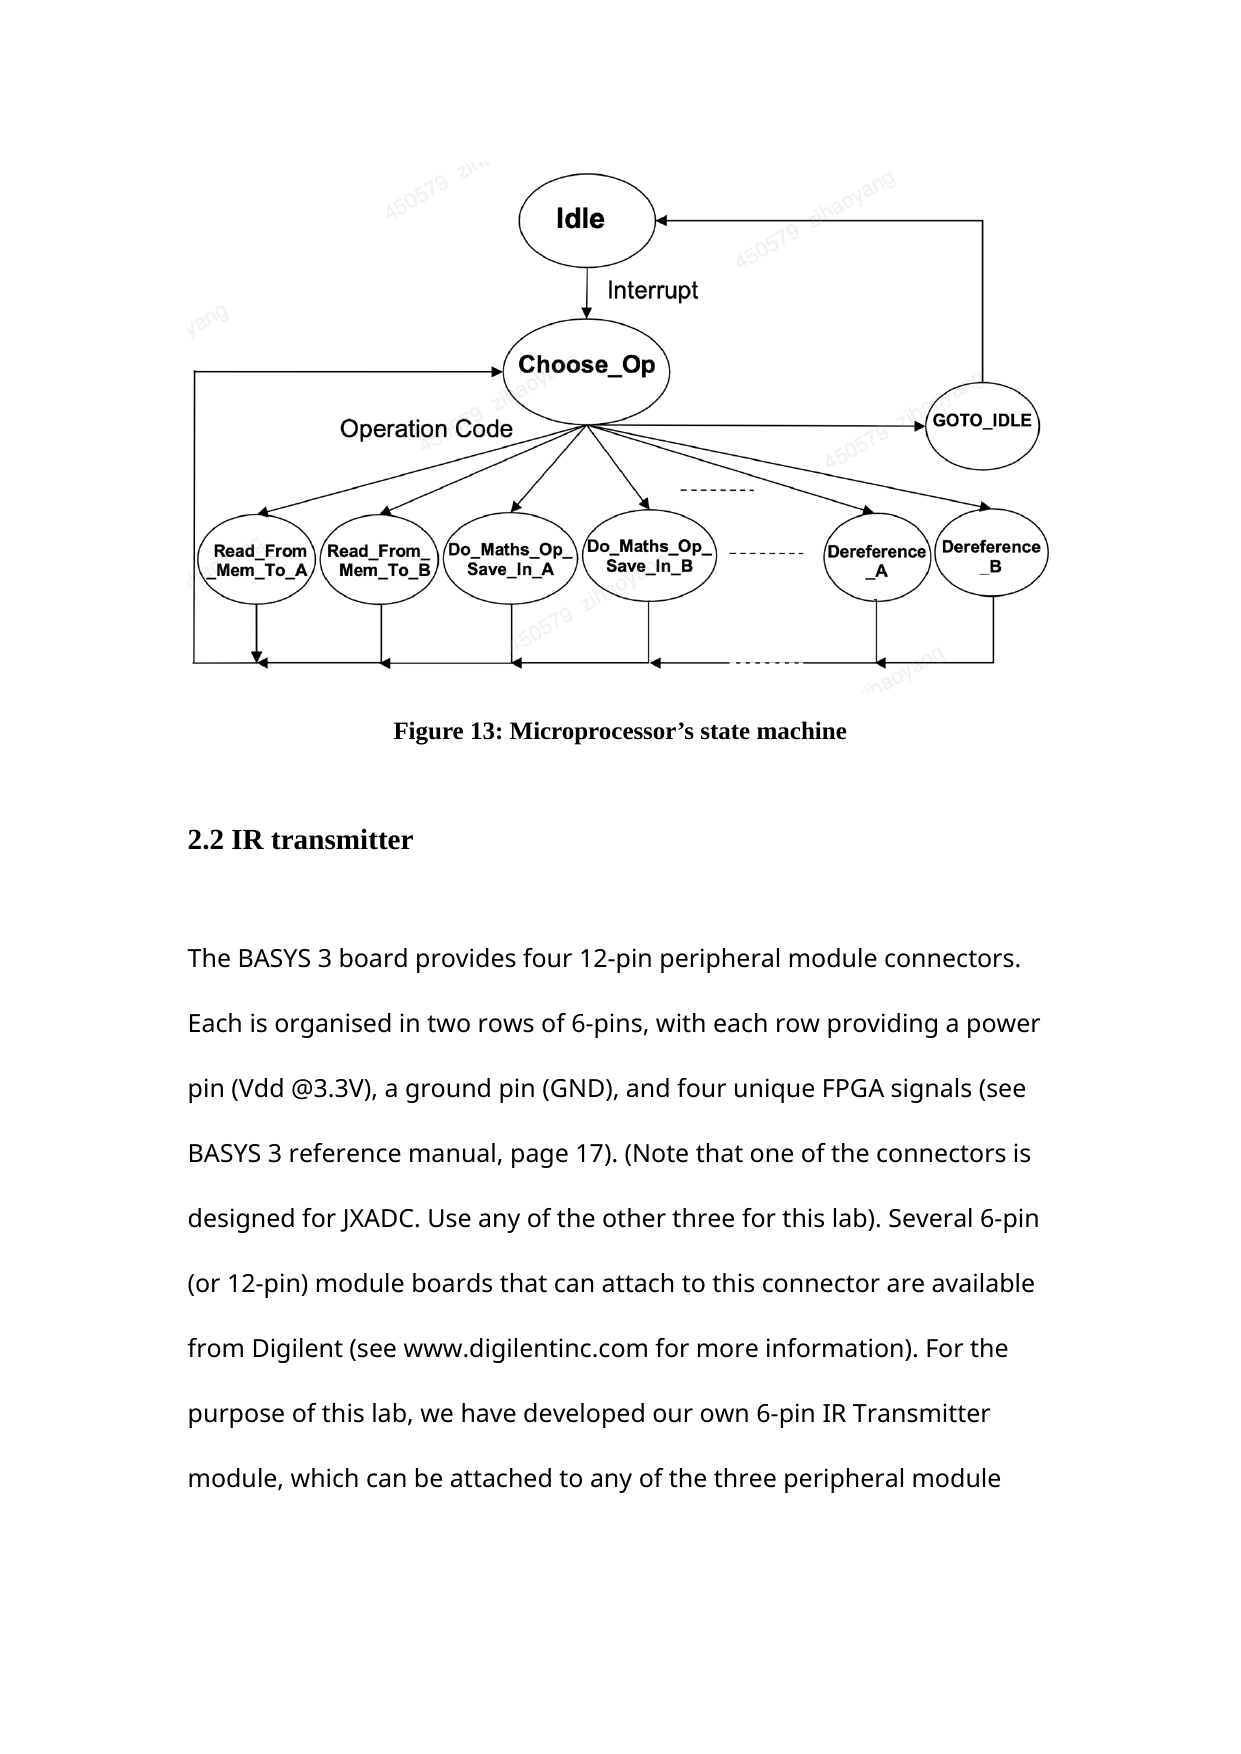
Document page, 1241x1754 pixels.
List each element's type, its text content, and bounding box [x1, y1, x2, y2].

subtitle 2.2 IR transmitter [187, 807, 1053, 872]
picture [187, 162, 1053, 692]
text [187, 925, 1053, 1510]
text Figure 13: Microprocessor’s state machine [187, 714, 1053, 747]
